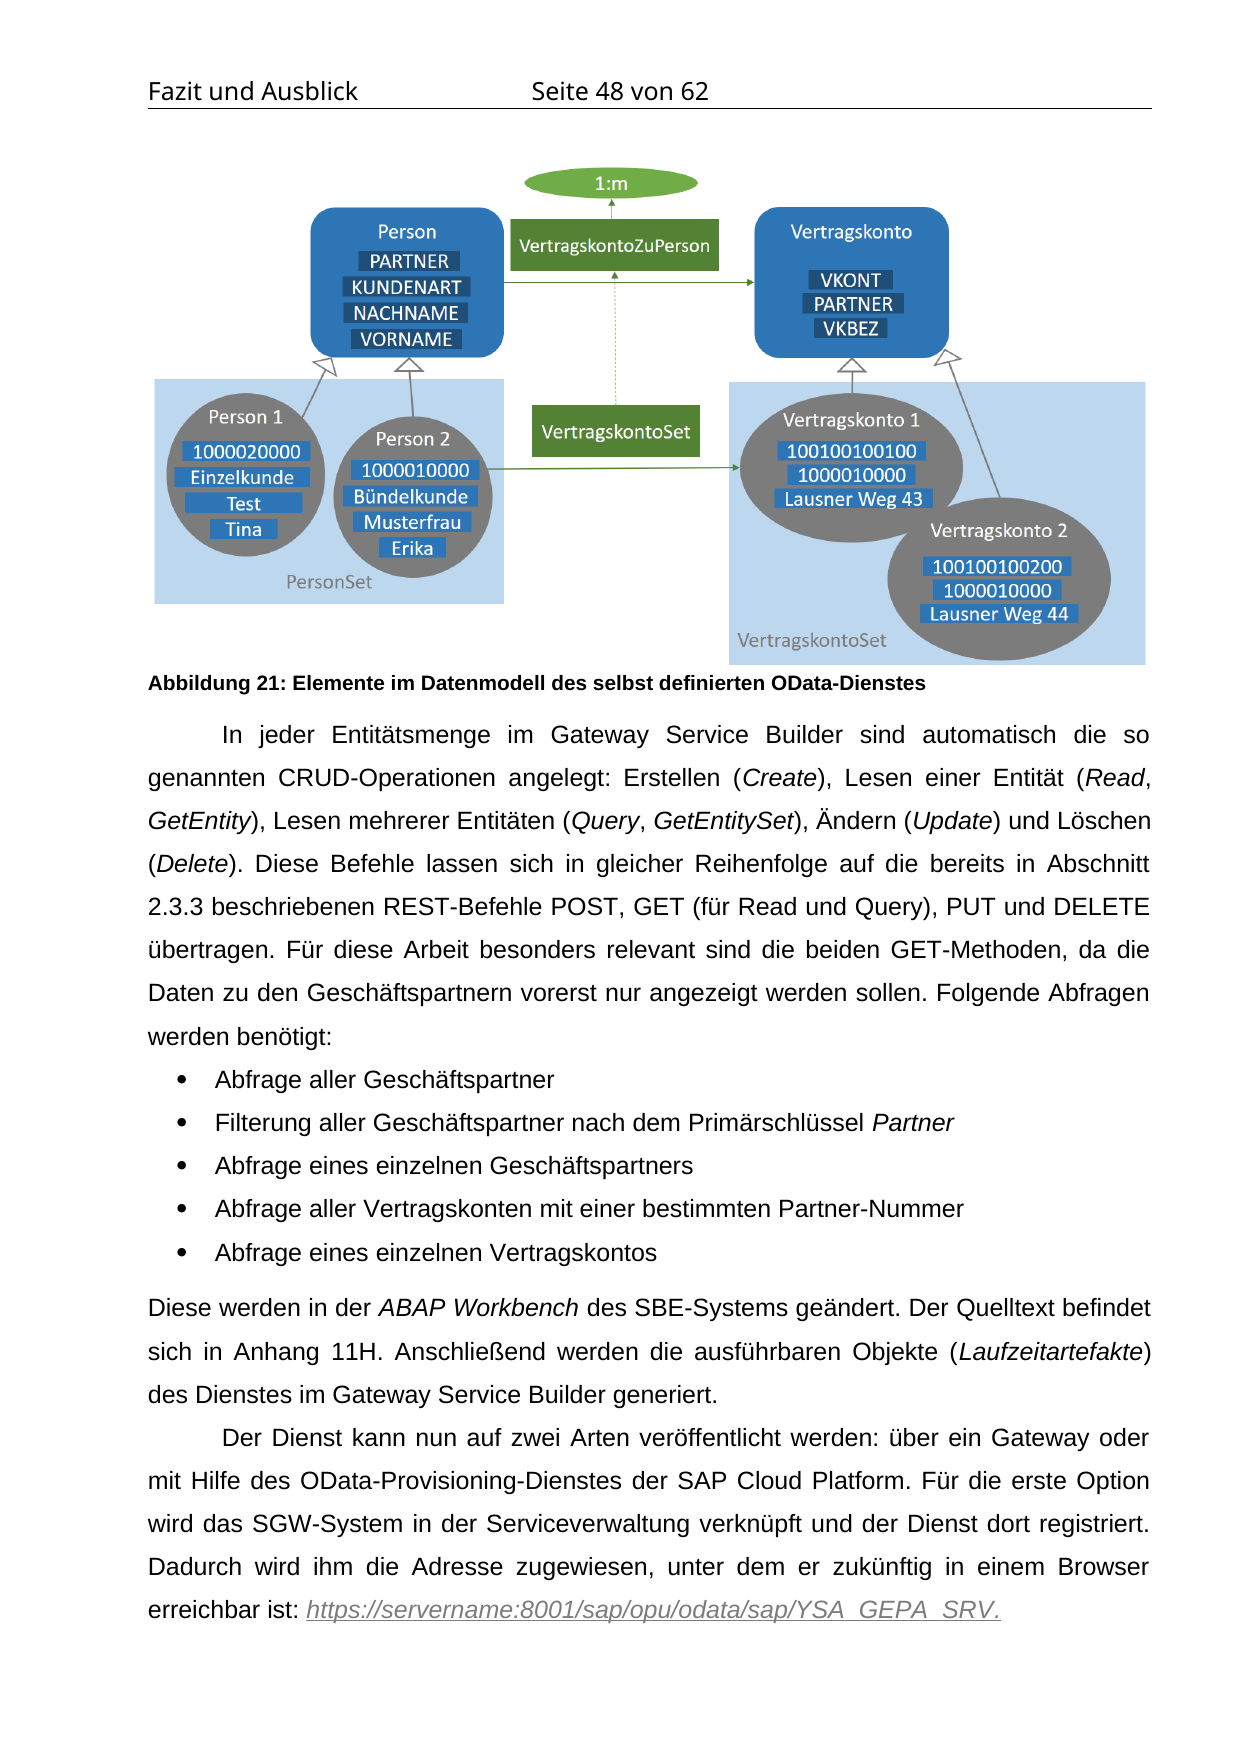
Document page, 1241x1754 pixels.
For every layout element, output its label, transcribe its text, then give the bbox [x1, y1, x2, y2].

list Abfrage aller Vertragskonten mit einer bestimmten Partner-Nummer [177, 1194, 1152, 1223]
list Filterung aller Geschäftspartner nach dem Primärschlüssel Partner [177, 1108, 1152, 1137]
list Abfrage eines einzelnen Geschäftspartners [177, 1151, 1152, 1180]
list Abfrage eines einzelnen Vertragskontos [177, 1238, 1152, 1266]
text Diese werden in der ABAP Workbench des SBE-Systems geändert. Der Quelltext befindet sich in Anhang 11H. Anschließend werden die ausführbaren Objekte (Laufzeitartefakte) des Dienstes im Gateway Service Builder generiert. [148, 1293, 1152, 1408]
picture [147, 157, 1151, 671]
text In jeder Entitätsmenge im Gateway Service Builder sind automatisch die so genannten CRUD-Operationen angelegt: Erstellen (Create), Lesen einer Entität (Read, GetEntity), Lesen mehrerer Entitäten (Query, GetEntitySet), Ändern (Update) und Löschen (Delete). Diese Befehle lassen sich in gleicher Reihenfolge auf die bereits in Abschnitt 2.3.3 beschriebenen REST-Befehle POST, GET (für Read und Query), PUT und DELETE übertragen. Für diese Arbeit besonders relevant sind die beiden GET-Methoden, da die Daten zu den Geschäftspartnern vorerst nur angezeigt werden sollen. Folgende Abfragen werden benötigt: [148, 720, 1152, 1050]
list Abfrage aller Geschäftspartner [177, 1065, 1152, 1093]
text Der Dienst kann nun auf zwei Arten veröffentlicht werden: über ein Gateway oder mit Hilfe des OData-Provisioning-Dienstes der SAP Cloud Platform. Für die erste Option wird das SGW-System in der Serviceverwaltung verknüpft und der Dienst dort registriert. Dadurch wird ihm die Adresse zugewiesen, unter dem er zukünftig in einem Browser erreichbar ist: https://servername:8001/sap/opu/odata/sap/YSA_GEPA_SRV. [148, 1423, 1152, 1624]
